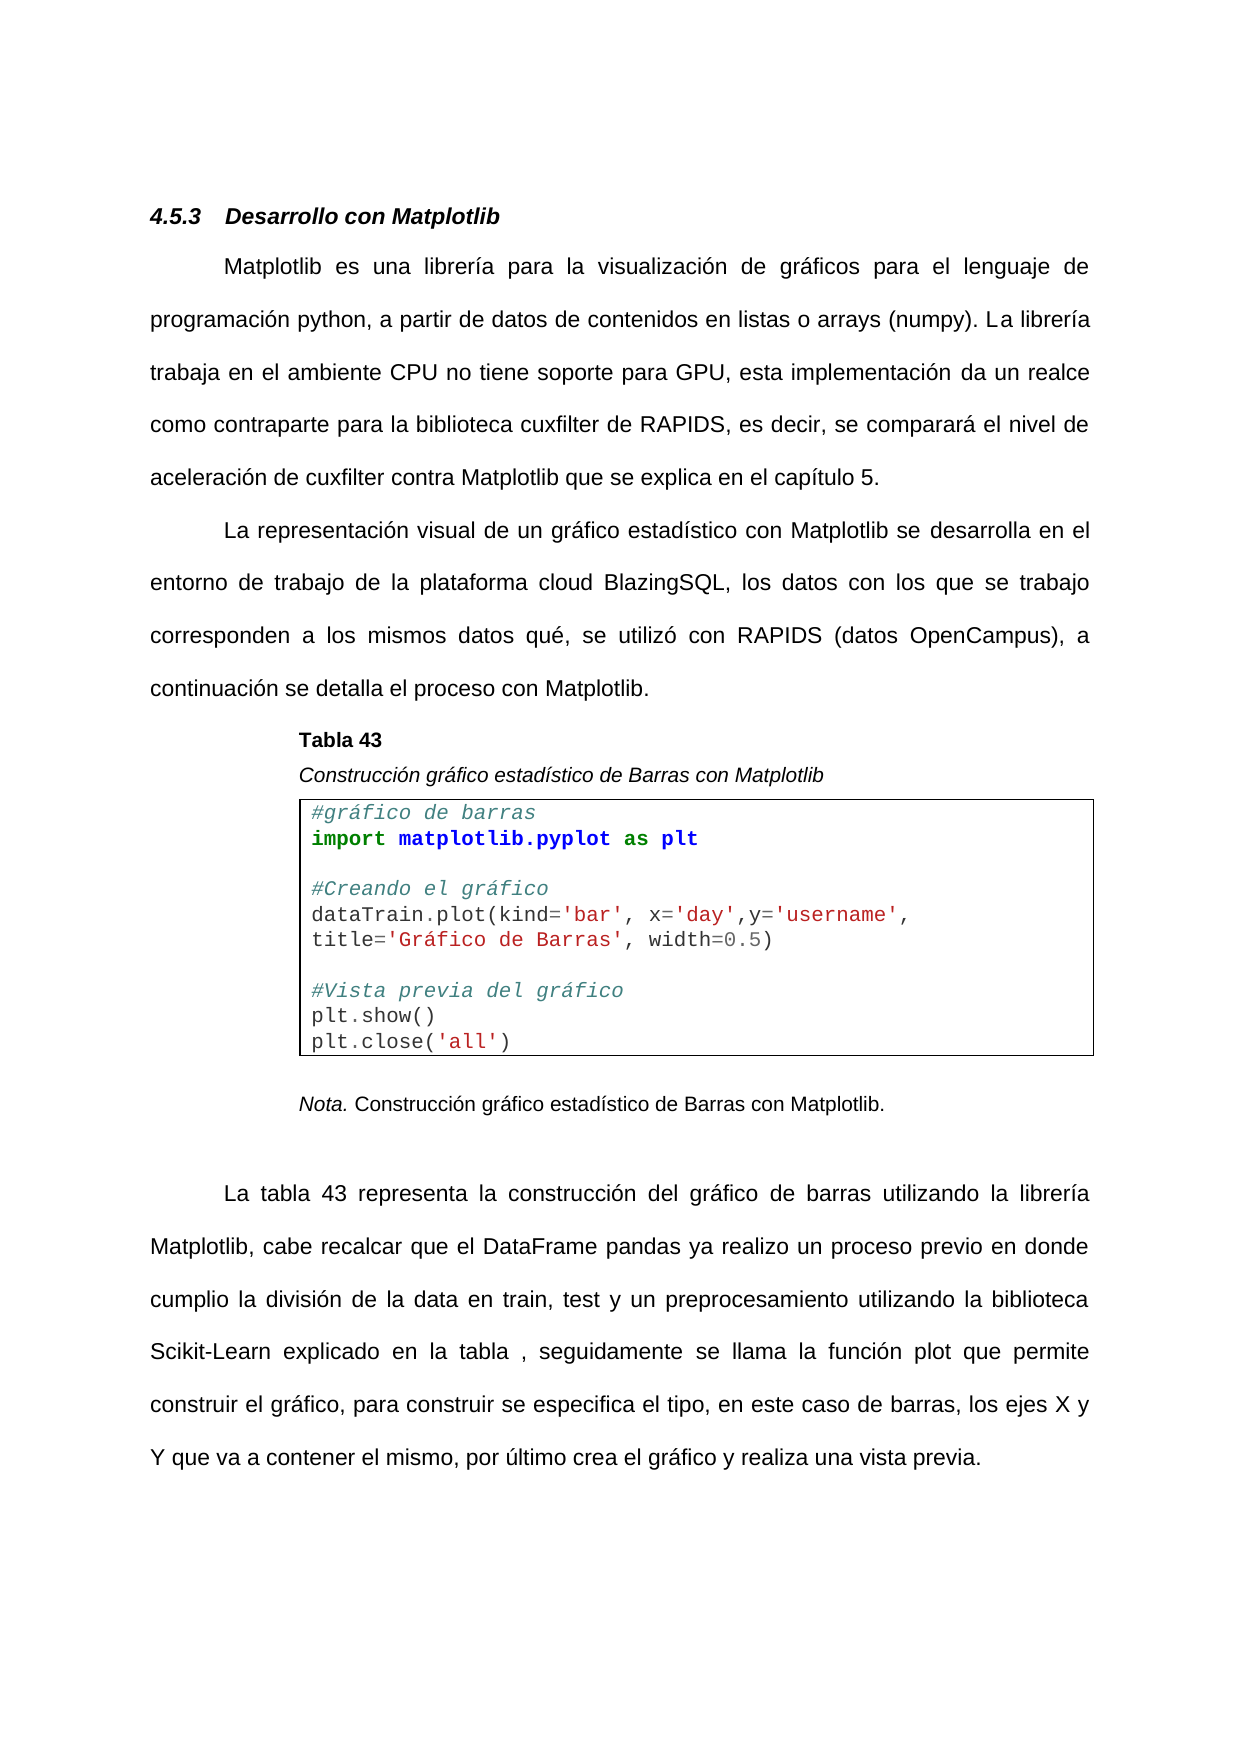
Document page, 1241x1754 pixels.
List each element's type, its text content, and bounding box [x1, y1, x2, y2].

text La representación visual de un gráfico estadístico con Matplotlib se desarrolla en el entorno de trabajo de la plataforma cloud BlazingSQL, los datos con los que se trabajo corresponden a los mismos datos qué, se utilizó con RAPIDS (datos OpenCampus), a continuación se detalla el proceso con Matplotlib. [150, 517, 1090, 701]
text Matplotlib es una librería para la visualización de gráficos para el lenguaje de programación python, a partir de datos de contenidos en listas o arrays (numpy). La librería trabaja en el ambiente CPU no tiene soporte para GPU, esta implementación da un realce como contraparte para la biblioteca cuxfilter de RAPIDS, es decir, se comparará el nivel de aceleración de cuxfilter contra Matplotlib que se explica en el capítulo 5. [150, 253, 1090, 490]
subtitle Desarrollo con Matplotlib [150, 203, 1090, 229]
text La tabla 43 representa la construcción del gráfico de barras utilizando la librería Matplotlib, cabe recalcar que el DataFrame pandas ya realizo un proceso previo en donde cumplio la división de la data en train, test y un preprocesamiento utilizando la biblioteca Scikit-Learn explicado en la tabla , seguidamente se llama la función plot que permite construir el gráfico, para construir se especifica el tipo, en este caso de barras, los ejes X y Y que va a contener el mismo, por último crea el gráfico y realiza una vista previa. [150, 1180, 1090, 1470]
list Tabla 43 [299, 727, 925, 751]
list Nota. Construcción gráfico estadístico de Barras con Matplotlib. [299, 1091, 925, 1115]
text Construcción gráfico estadístico de Barras con Matplotlib [299, 763, 1090, 787]
table_header #gráfico de barras import matplotlib.pyplot as plt #Creando el gráfico dataTrain.plot(kind='bar', x='day',y='username', title='Gráfico de Barras', width=0.5) #Vista previa del gráfico plt.show() plt.close('all') [301, 800, 1093, 1054]
